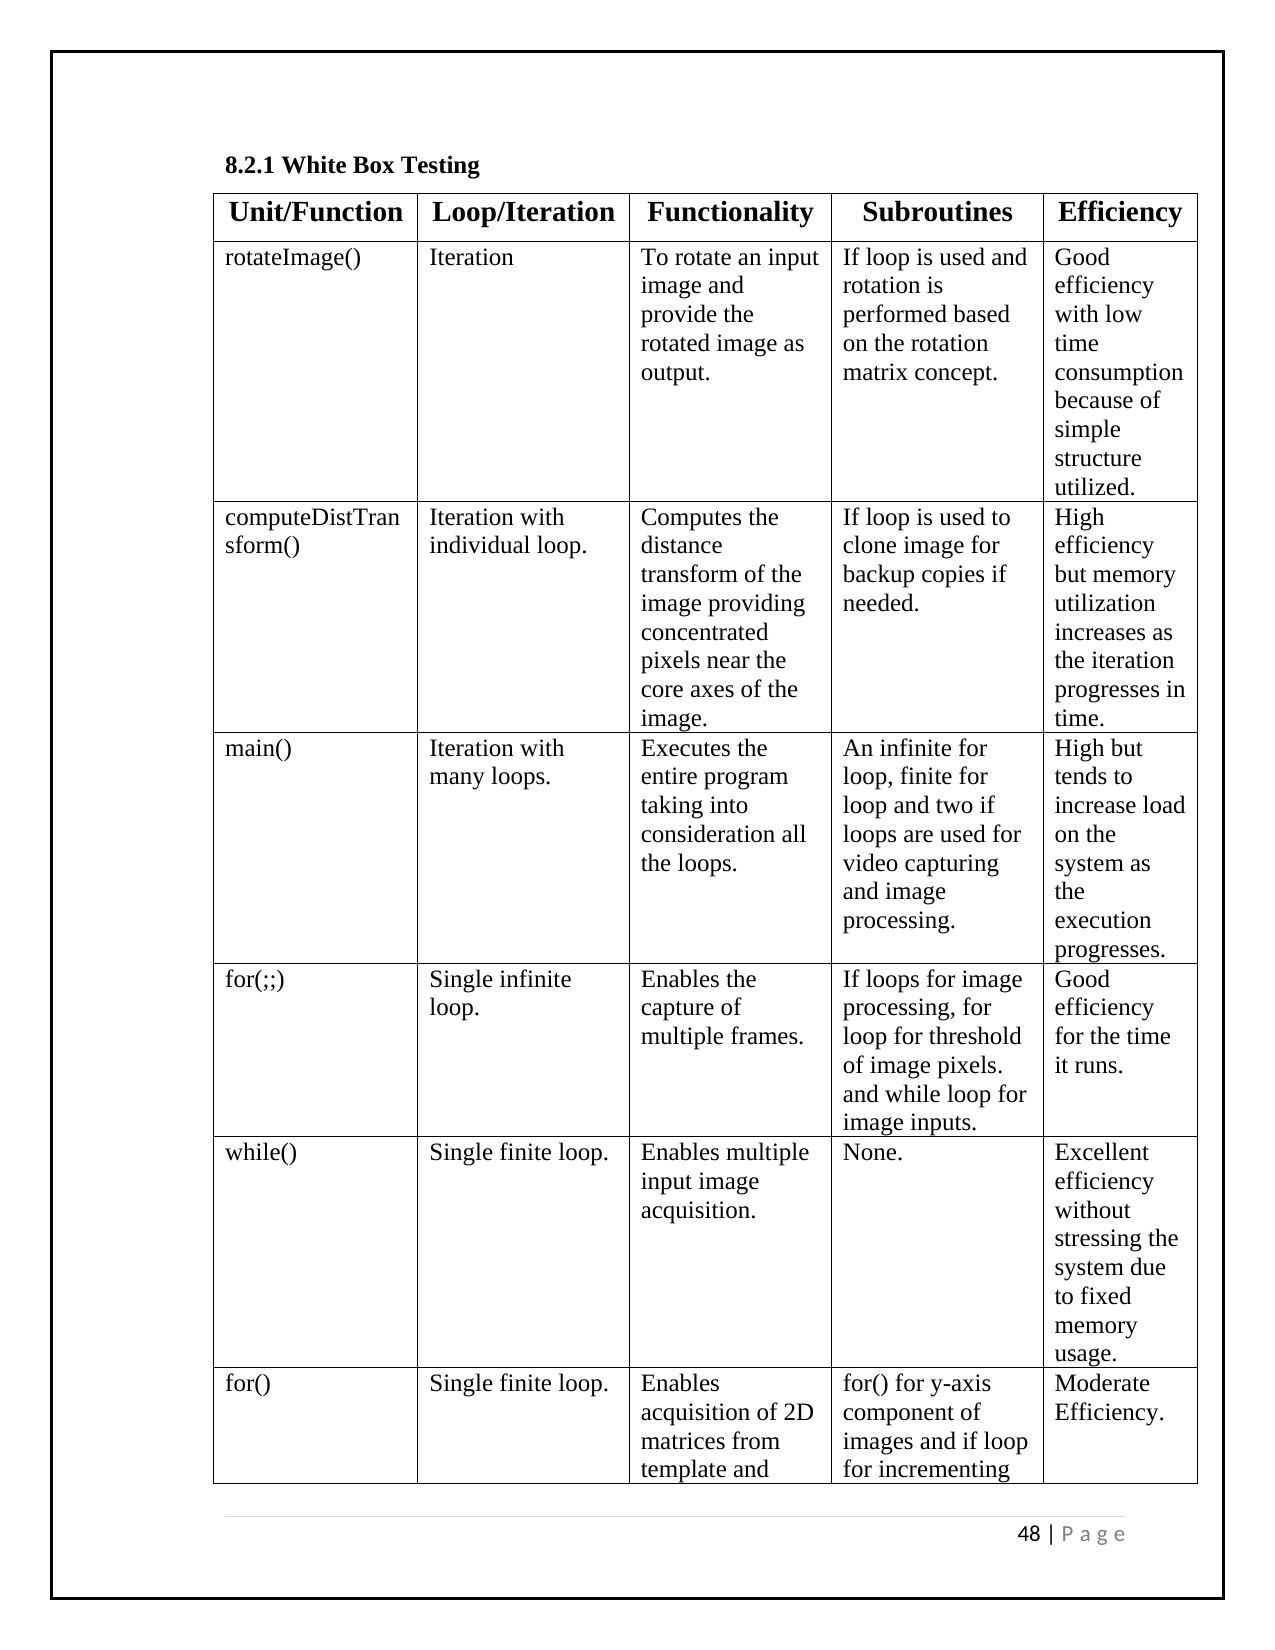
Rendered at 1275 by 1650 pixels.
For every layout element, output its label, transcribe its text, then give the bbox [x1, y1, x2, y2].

table_cell Excellent efficiency without stressing the system due to fixed memory usage. [1044, 1137, 1197, 1367]
table_cell Single infinite loop. [418, 964, 629, 1136]
table_cell Computes the distance transform of the image providing concentrated pixels near the core axes of the image. [630, 502, 831, 732]
table_cell High but tends to increase load on the system as the execution progresses. [1044, 733, 1197, 963]
table_cell Single finite loop. [418, 1137, 629, 1367]
table_cell High efficiency but memory utilization increases as the iteration progresses in time. [1044, 502, 1197, 732]
table_cell Executes the entire program taking into consideration all the loops. [630, 733, 831, 963]
table_cell while() [214, 1137, 417, 1367]
table_cell Good efficiency for the time it runs. [1044, 964, 1197, 1136]
table_cell To rotate an input image and provide the rotated image as output. [630, 242, 831, 501]
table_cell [832, 1368, 1043, 1483]
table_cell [1044, 1368, 1197, 1483]
table_cell computeDistTransform() [214, 502, 417, 732]
table_cell If loops for image processing, for loop for threshold of image pixels. and while loop for image inputs. [832, 964, 1043, 1136]
table_header Functionality [630, 194, 831, 241]
table_cell If loop is used and rotation is performed based on the rotation matrix concept. [832, 242, 1043, 501]
table_cell Iteration with individual loop. [418, 502, 629, 732]
text 8.2.1 White Box Testing [225, 150, 1125, 179]
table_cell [630, 1368, 831, 1483]
table_cell Enables multiple input image acquisition. [630, 1137, 831, 1367]
table_cell An infinite for loop, finite for loop and two if loops are used for video capturing and image processing. [832, 733, 1043, 963]
table_header Efficiency [1044, 194, 1197, 241]
table_header Subroutines [832, 194, 1043, 241]
table_cell rotateImage() [214, 242, 417, 501]
table_cell None. [832, 1137, 1043, 1367]
table_cell If loop is used to clone image for backup copies if needed. [832, 502, 1043, 732]
table_cell for(;;) [214, 964, 417, 1136]
table_header Loop/Iteration [418, 194, 629, 241]
table_cell Iteration [418, 242, 629, 501]
table_header Unit/Function [214, 194, 417, 241]
table_cell main() [214, 733, 417, 963]
table_cell Iteration with many loops. [418, 733, 629, 963]
table_cell Enables the capture of multiple frames. [630, 964, 831, 1136]
table_cell Single finite loop. [418, 1368, 629, 1483]
table_cell Good efficiency with low time consumption because of simple structure utilized. [1044, 242, 1197, 501]
table_cell for() [214, 1368, 417, 1483]
